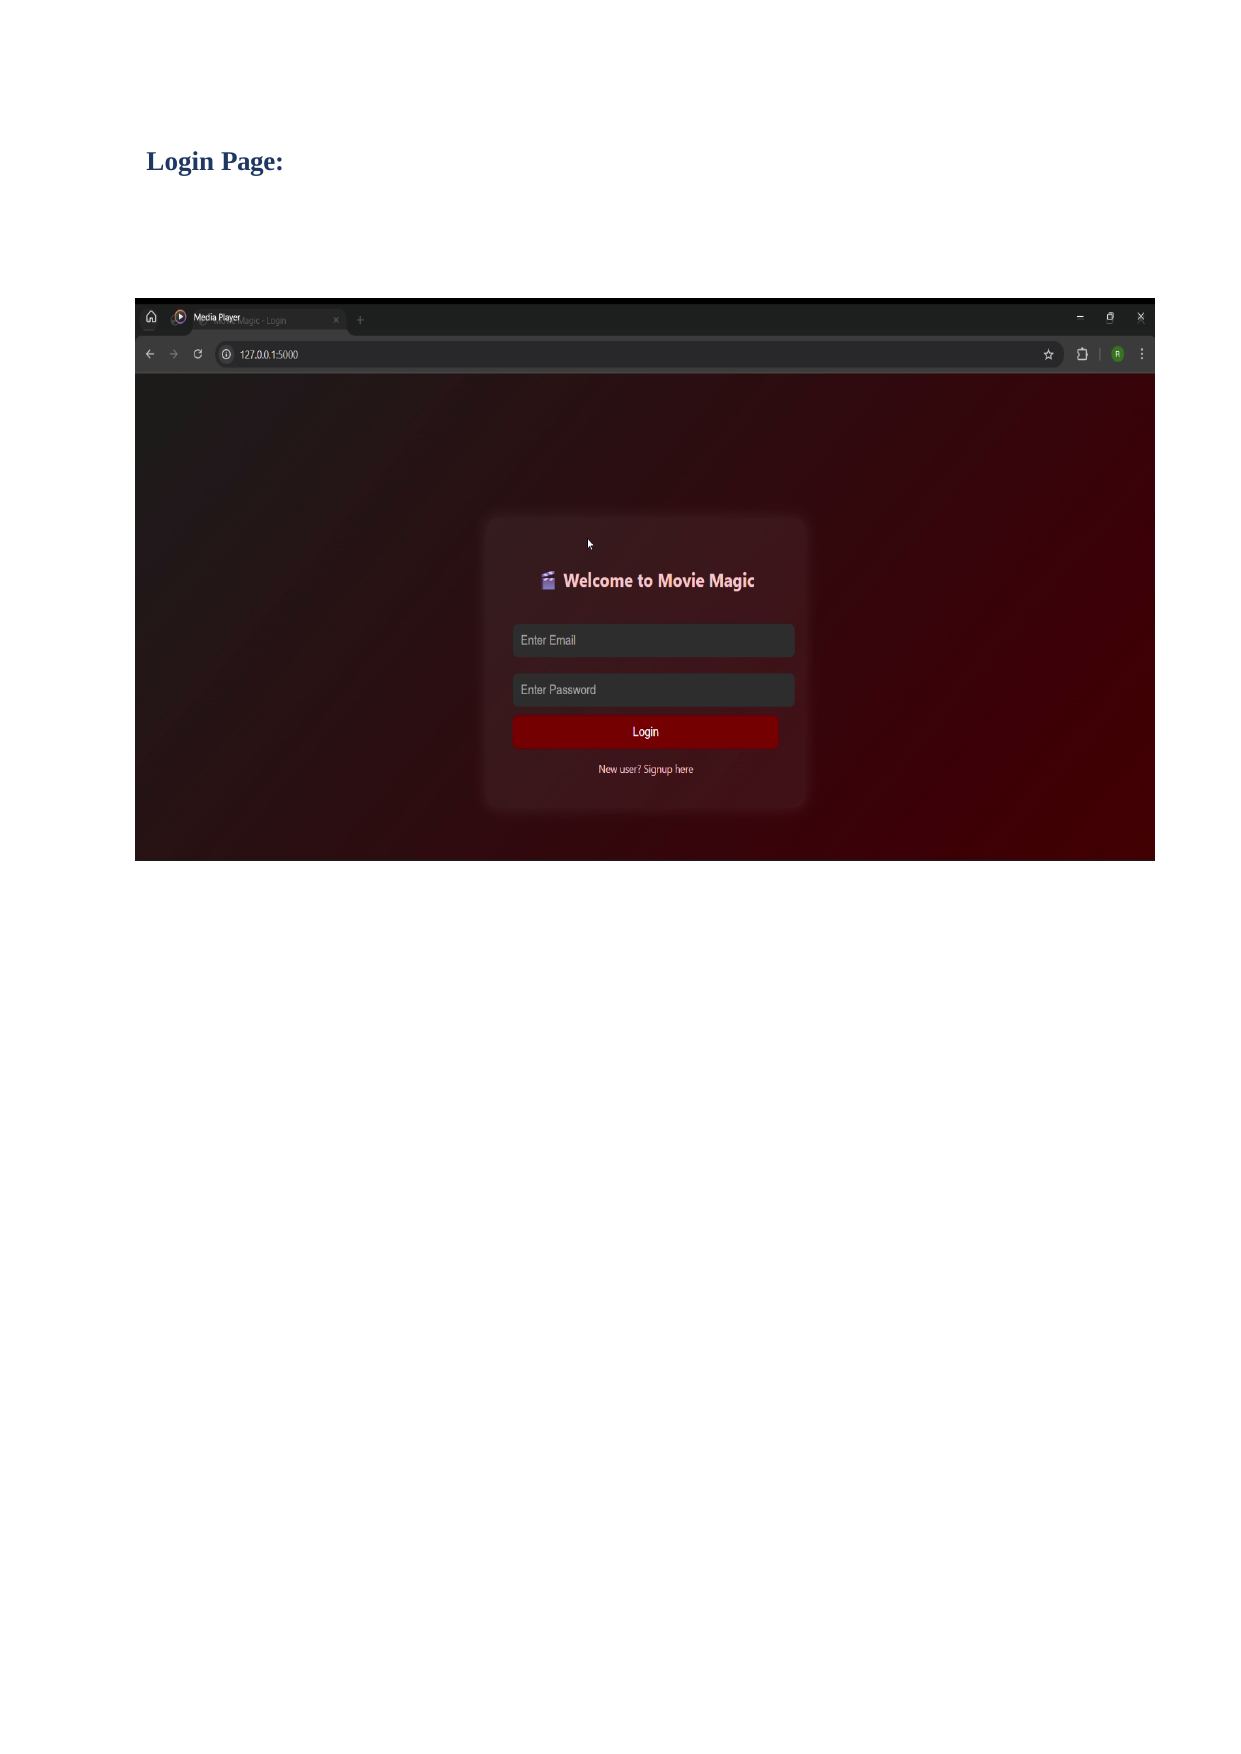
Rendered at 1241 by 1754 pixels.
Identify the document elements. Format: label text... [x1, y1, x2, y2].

text Login Page: [146, 145, 1211, 177]
picture [135, 298, 1155, 861]
